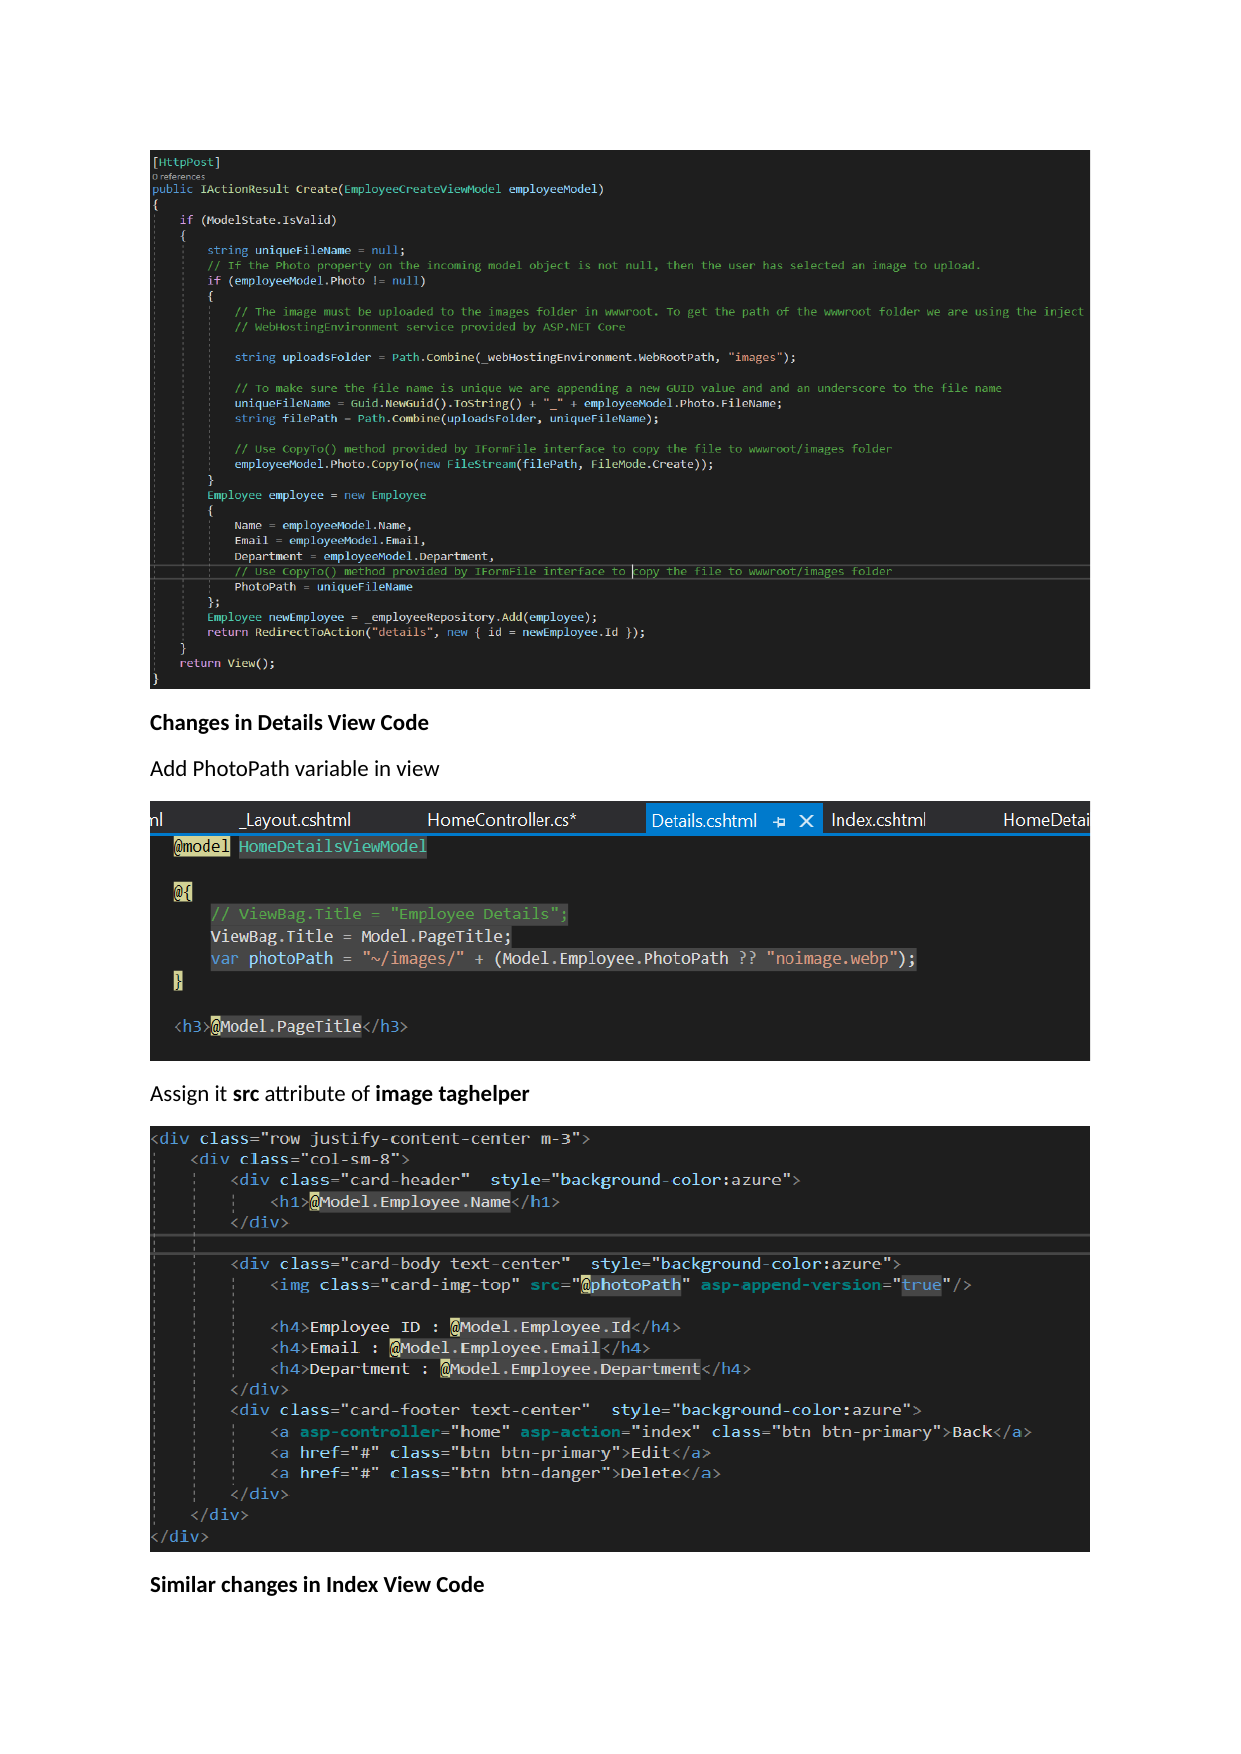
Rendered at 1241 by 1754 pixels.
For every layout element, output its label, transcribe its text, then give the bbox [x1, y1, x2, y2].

text Changes in Details View Code [150, 708, 1090, 736]
picture [150, 150, 1091, 689]
picture [150, 801, 1091, 1061]
text Similar changes in Index View Code [150, 1571, 1090, 1598]
text Add PhotoPath variable in view [150, 754, 1090, 782]
picture [150, 1126, 1090, 1552]
text Assign it src attribute of image taghelper [150, 1079, 1090, 1108]
